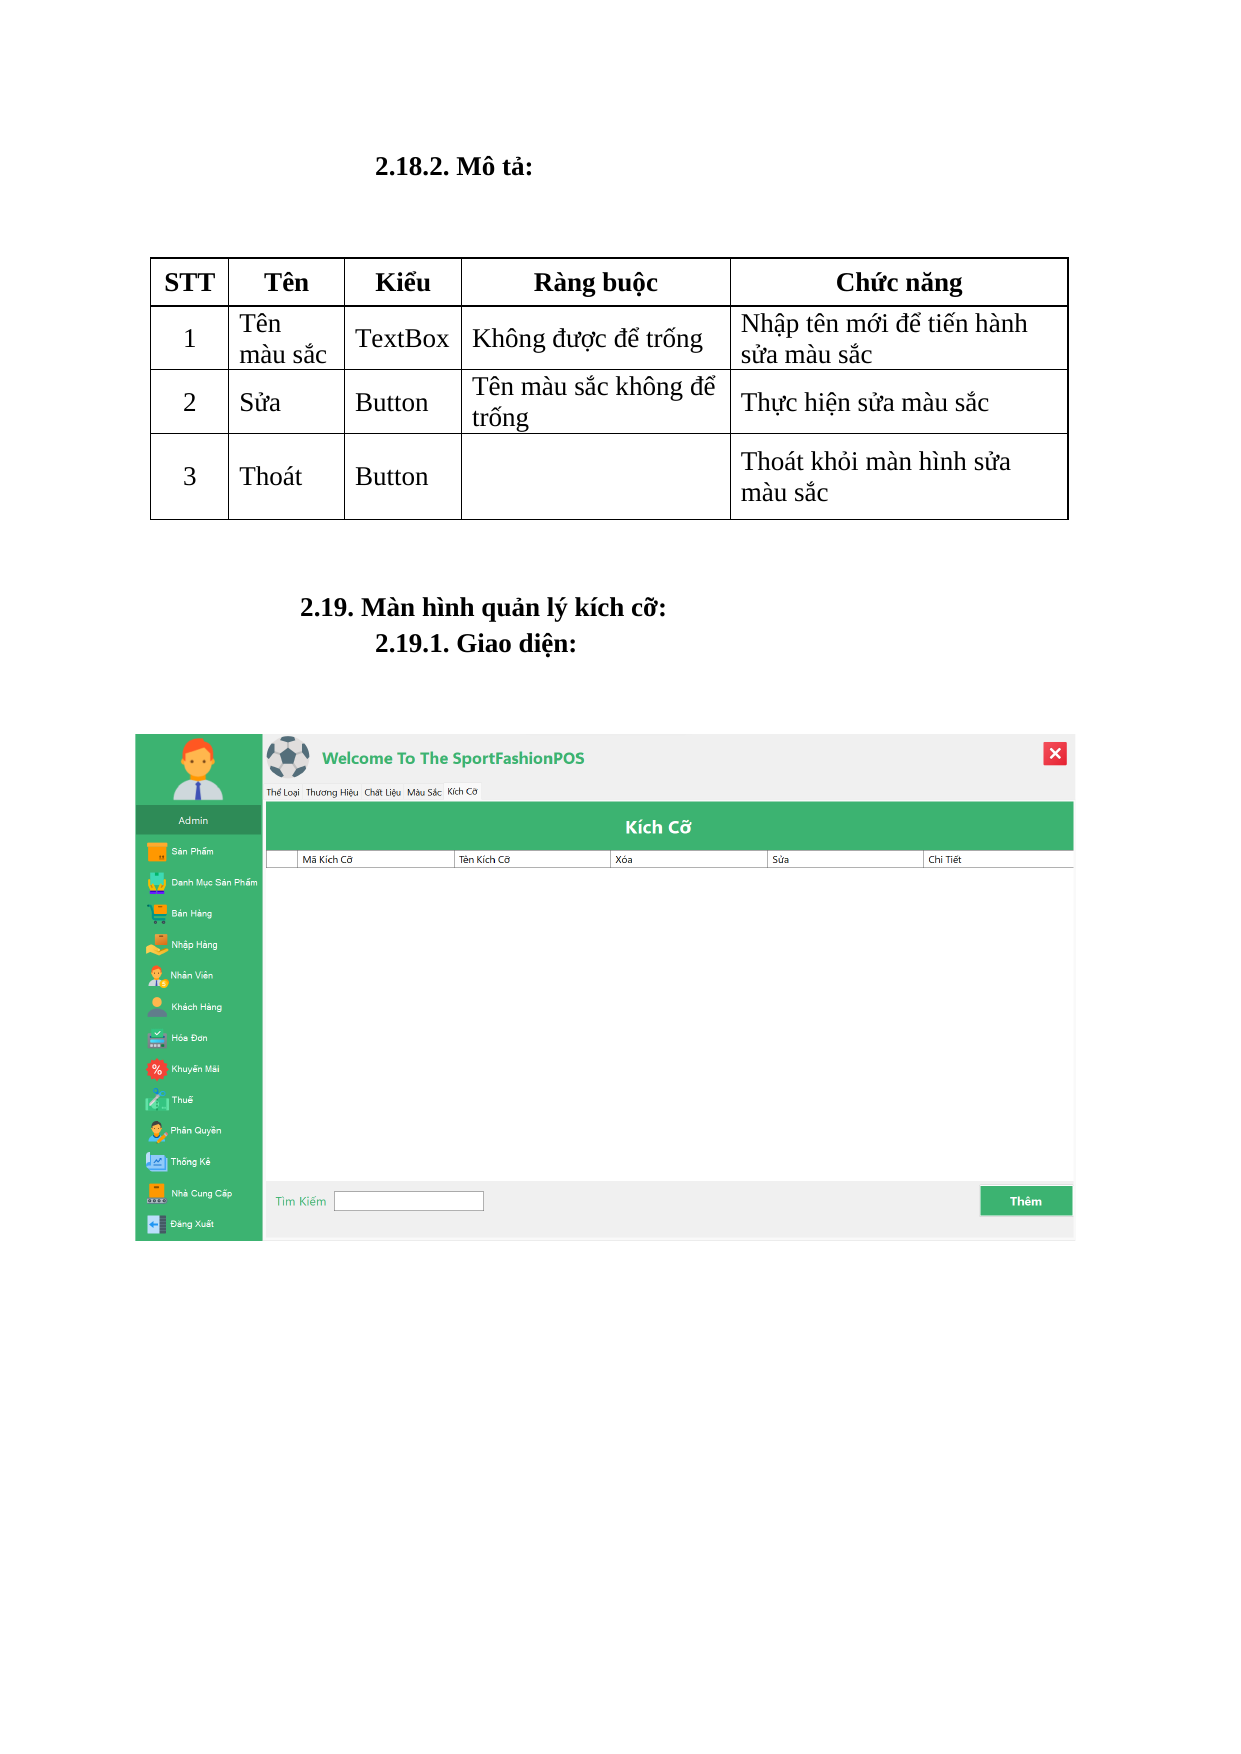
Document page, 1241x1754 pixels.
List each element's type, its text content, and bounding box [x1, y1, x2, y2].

table_header Tên [229, 259, 344, 305]
table_cell TextBox [345, 307, 461, 369]
table_cell Tên màu sắc [229, 307, 344, 369]
table_cell Không được để trống [462, 307, 730, 369]
table_header STT [151, 259, 228, 305]
subtitle 2.19.1. Giao diện: [375, 627, 1090, 658]
table_cell Thực hiện sửa màu sắc [731, 370, 1067, 432]
picture [135, 734, 1076, 1241]
table_header Kiểu [345, 259, 461, 305]
table_cell Button [345, 370, 461, 432]
table_cell [462, 434, 730, 518]
table_cell Thoát khỏi màn hình sửa màu sắc [731, 434, 1067, 518]
subtitle 2.19. Màn hình quản lý kích cỡ: [225, 591, 1090, 622]
table_cell Nhập tên mới để tiến hành sửa màu sắc [731, 307, 1067, 369]
table_header Chức năng [731, 259, 1067, 305]
table_cell Sửa [229, 370, 344, 432]
table_cell Tên màu sắc không để trống [462, 370, 730, 432]
table_header Ràng buộc [462, 259, 730, 305]
table_cell Thoát [229, 434, 344, 518]
table_cell 2 [151, 370, 228, 432]
table_cell 1 [151, 307, 228, 369]
table_cell Button [345, 434, 461, 518]
subtitle 2.18.2. Mô tả: [150, 150, 1090, 181]
table_cell 3 [151, 434, 228, 518]
